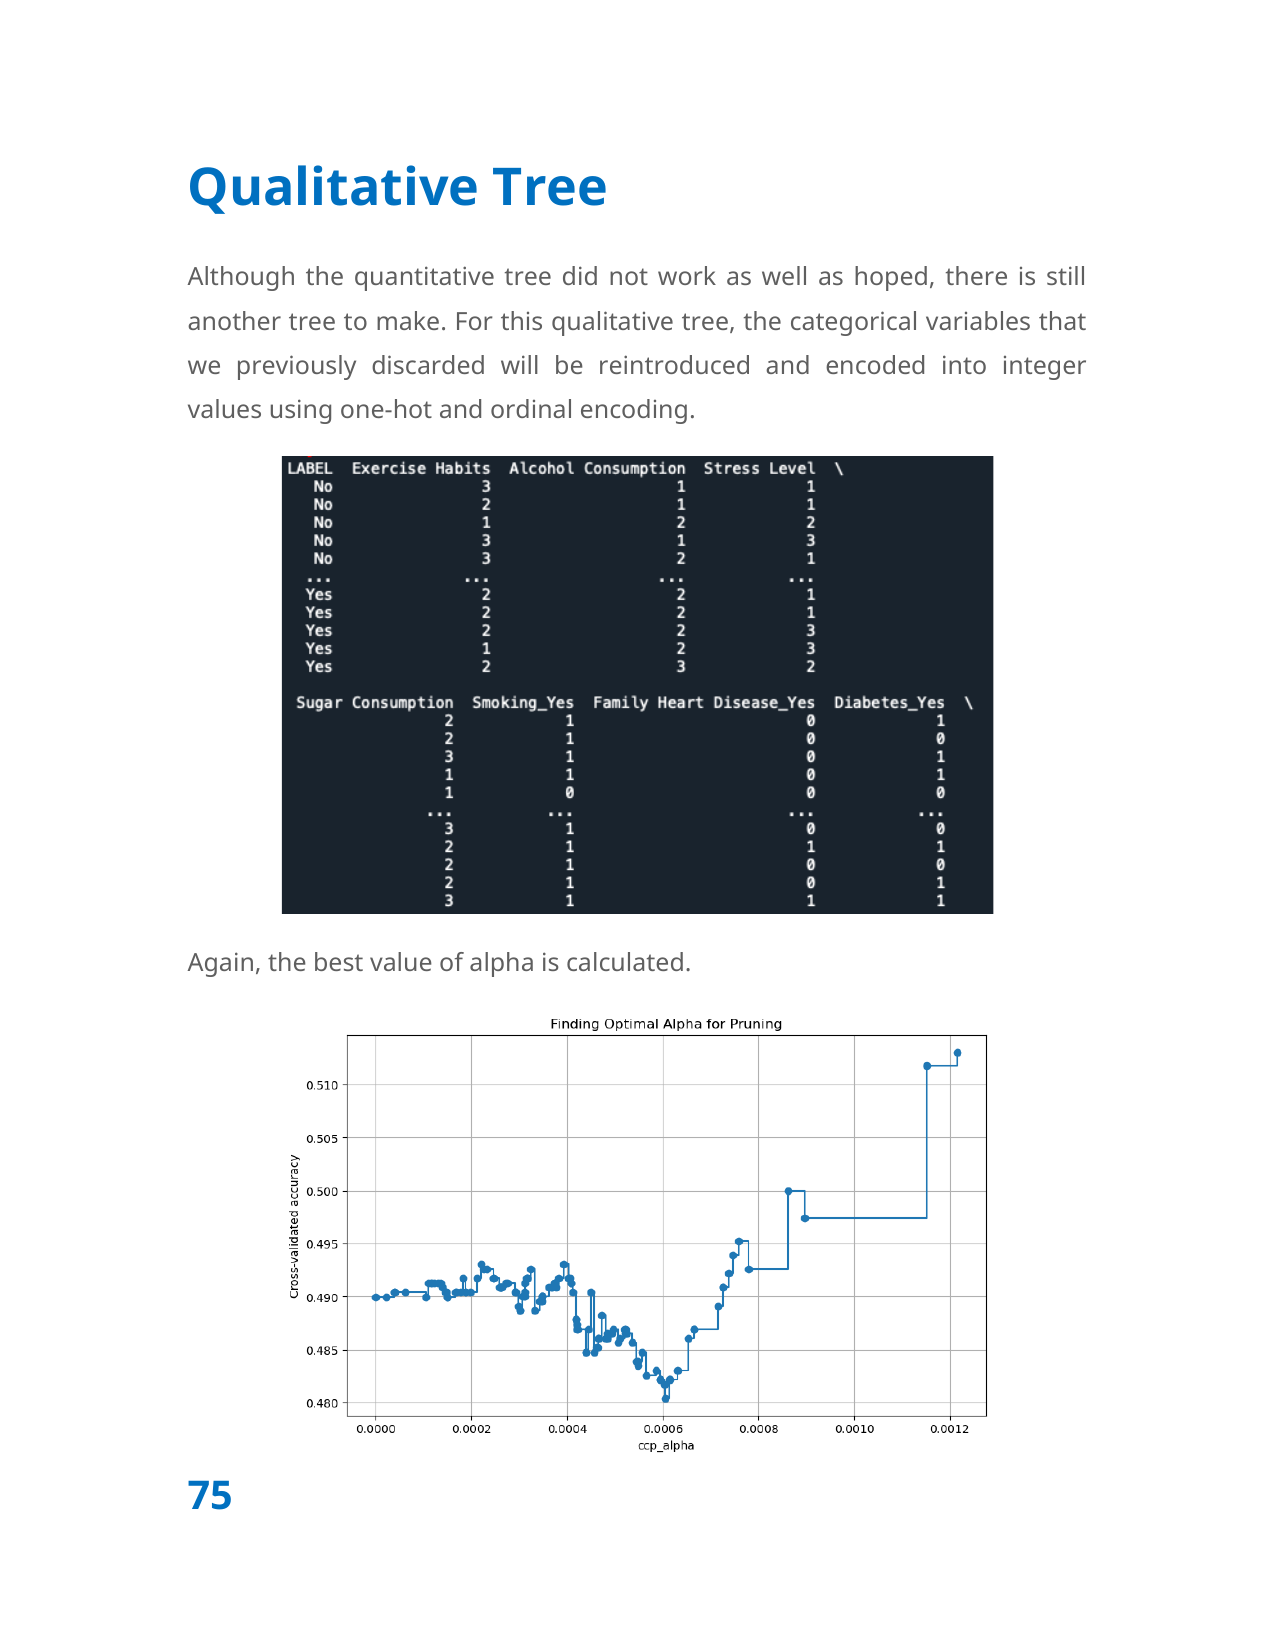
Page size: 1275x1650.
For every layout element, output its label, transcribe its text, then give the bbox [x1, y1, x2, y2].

picture [281, 456, 994, 914]
text Although the quantitative tree did not work as well as hoped, there is still another tree to make. For this qualitative tree, the categorical variables that we previously discarded will be reintroduced and encoded into integer values using one-hot and ordinal encoding. [187, 259, 1087, 426]
text Again, the best value of alpha is calculated. [187, 945, 1087, 979]
subtitle Qualitative Tree [187, 150, 1087, 221]
picture [281, 1010, 994, 1459]
